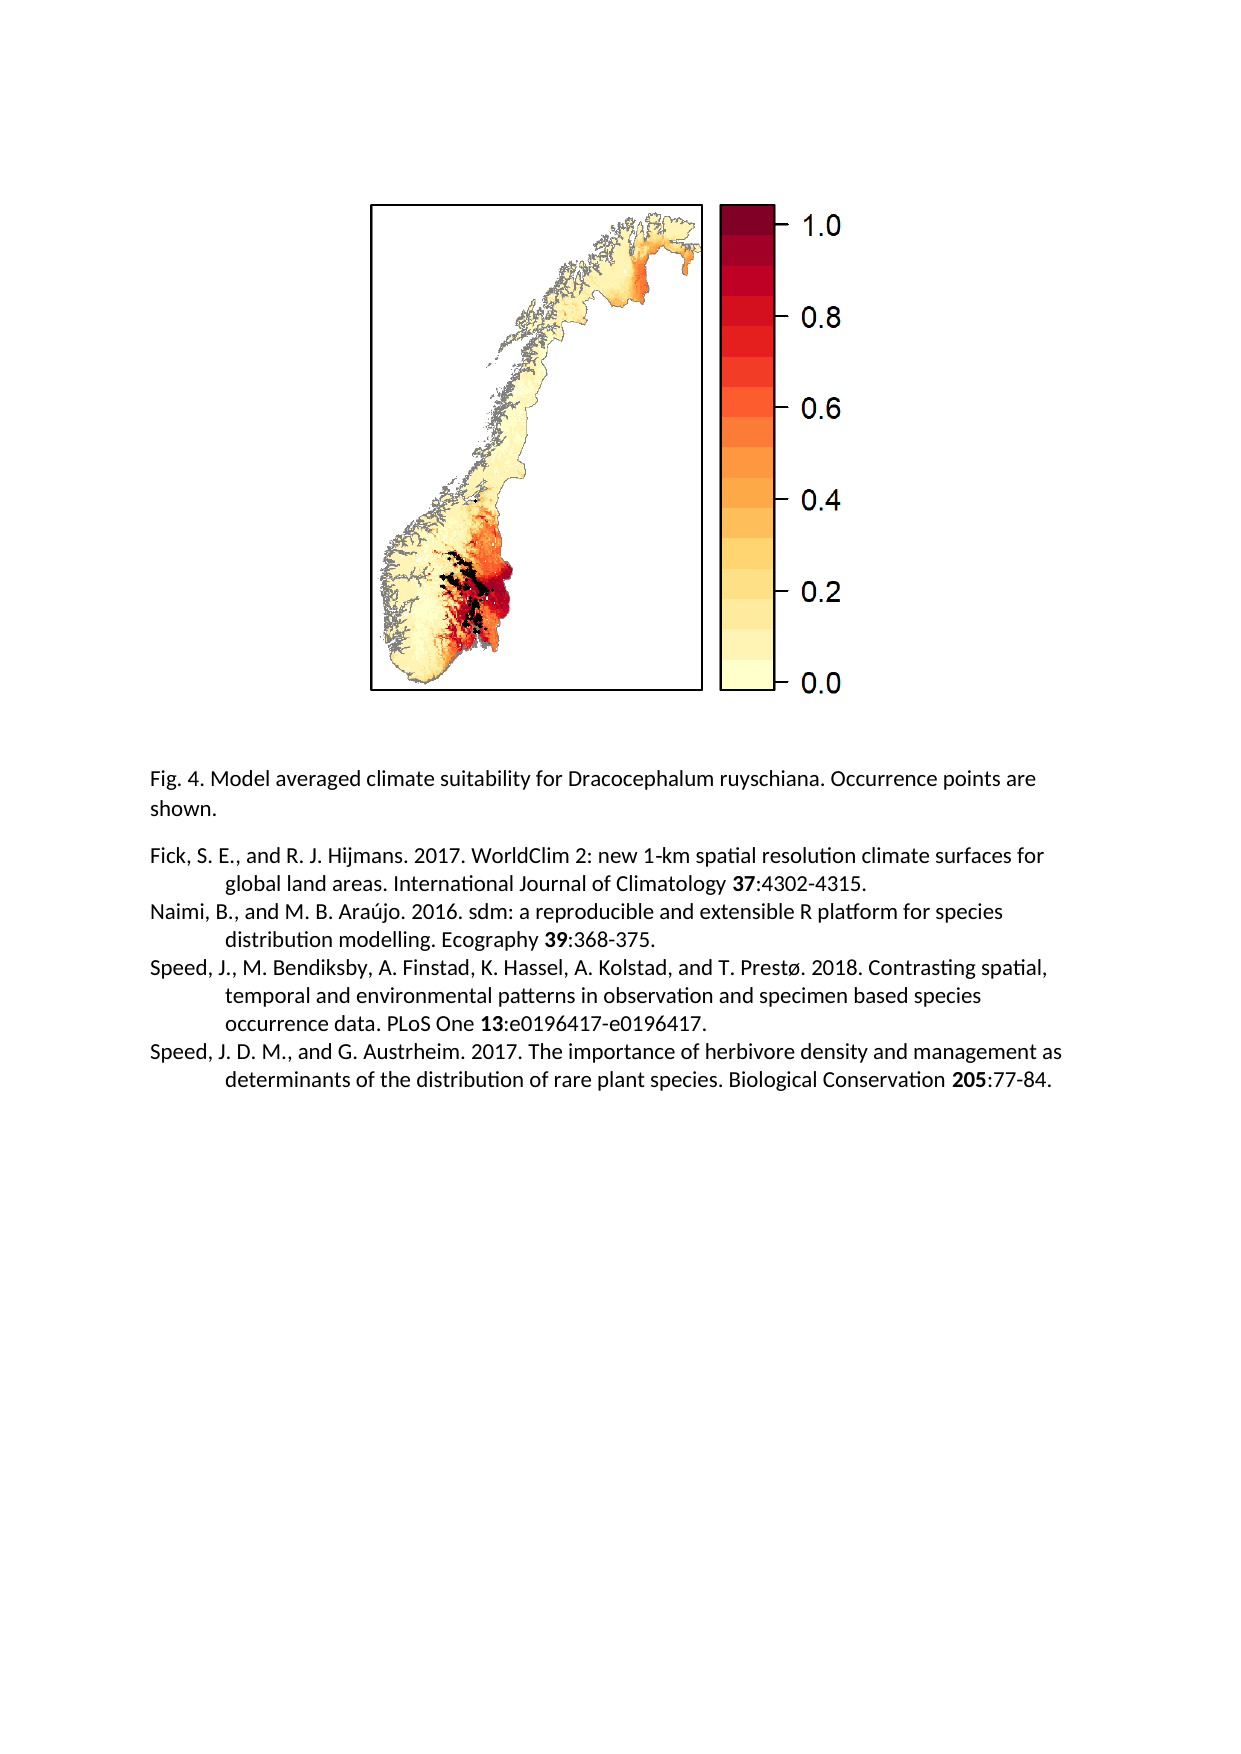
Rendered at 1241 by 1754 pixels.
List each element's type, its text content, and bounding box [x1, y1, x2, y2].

text Speed, J. D. M., and G. Austrheim. 2017. The importance of herbivore density and management as determinants of the distribution of rare plant species. Biological Conservation 205:77-84. [150, 1037, 1090, 1093]
text Fick, S. E., and R. J. Hijmans. 2017. WorldClim 2: new 1‐km spatial resolution climate surfaces for global land areas. International Journal of Climatology 37:4302-4315. [150, 841, 1090, 897]
text Speed, J., M. Bendiksby, A. Finstad, K. Hassel, A. Kolstad, and T. Prestø. 2018. Contrasting spatial, temporal and environmental patterns in observation and specimen based species occurrence data. PLoS One 13:e0196417-e0196417. [150, 953, 1090, 1037]
text Naimi, B., and M. B. Araújo. 2016. sdm: a reproducible and extensible R platform for species distribution modelling. Ecography 39:368-375. [150, 897, 1090, 953]
picture [150, 150, 1043, 746]
text Fig. 4. Model averaged climate suitability for Dracocephalum ruyschiana. Occurrence points are shown. [150, 764, 1090, 822]
